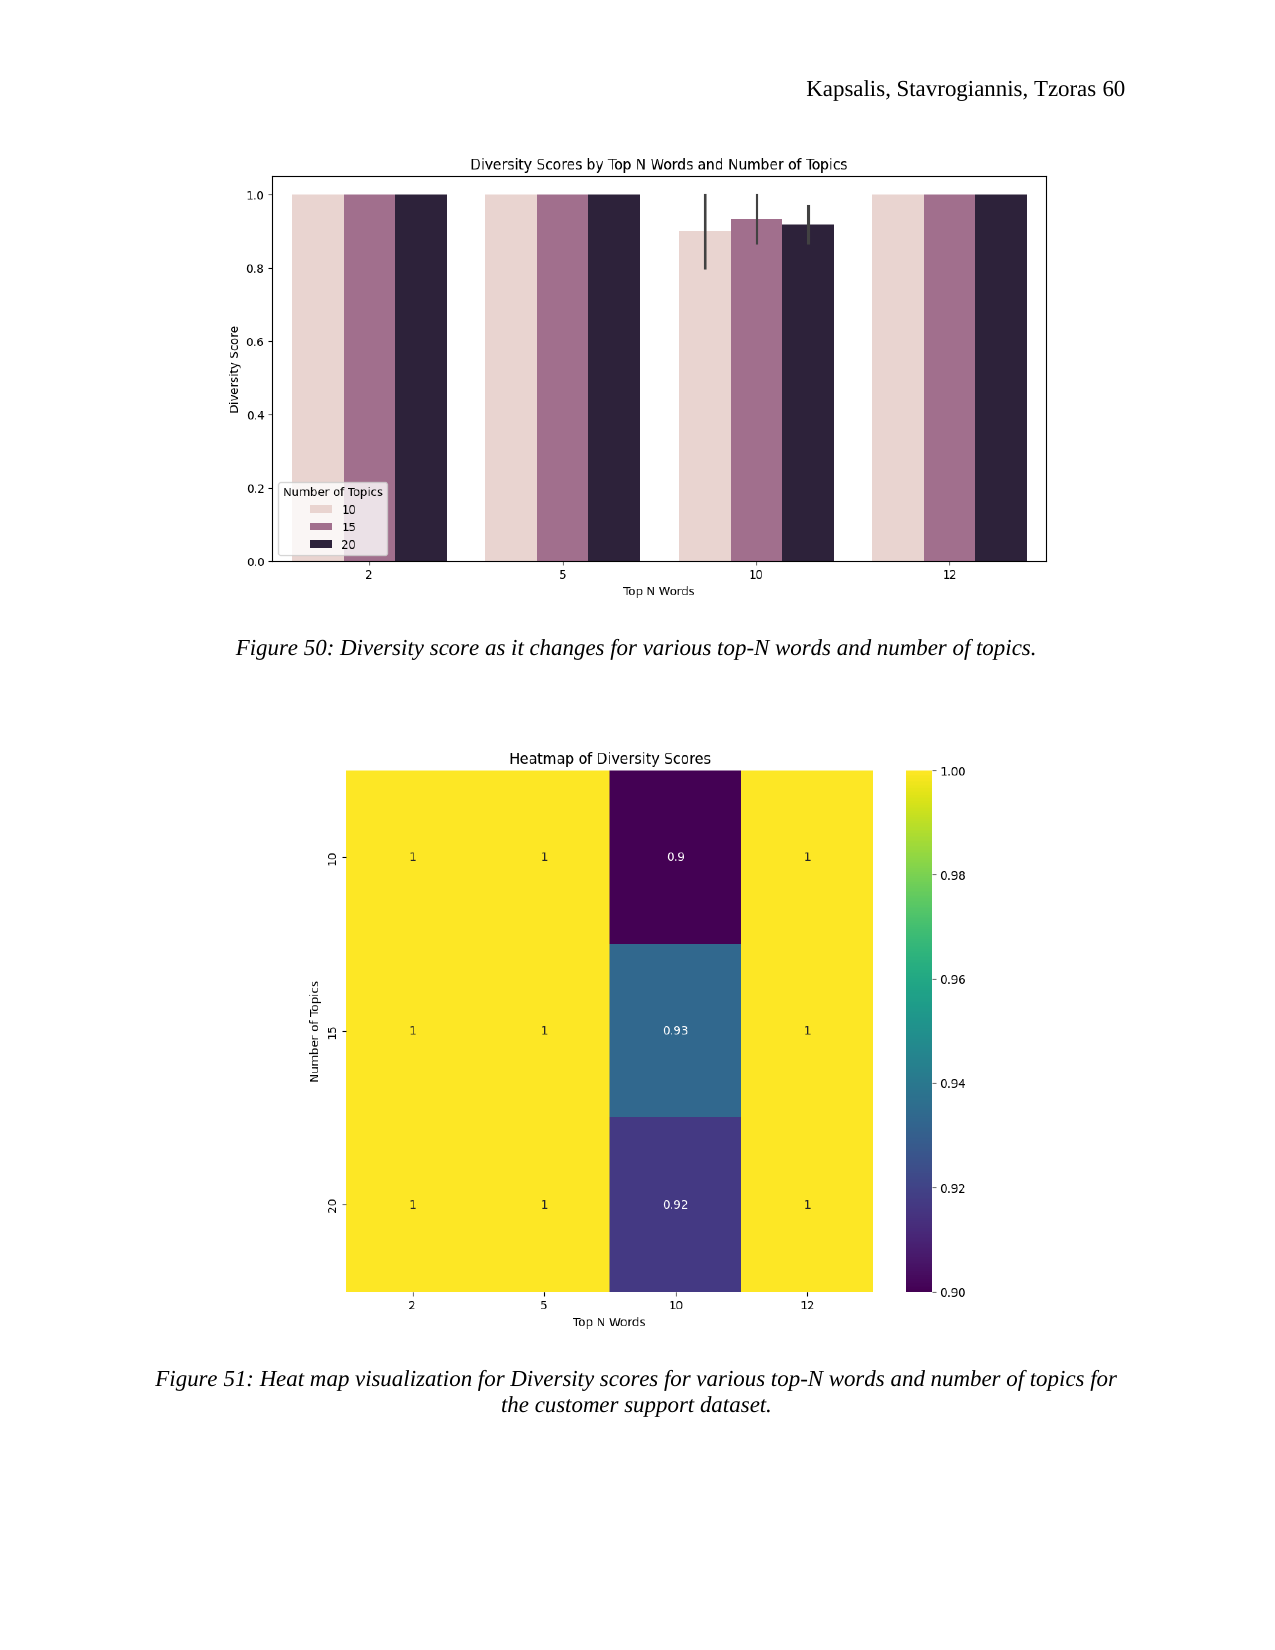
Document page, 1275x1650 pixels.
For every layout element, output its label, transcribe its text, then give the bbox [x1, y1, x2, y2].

picture [221, 150, 1054, 605]
text Figure 50: Diversity score as it changes for various top-N words and number of topics. [150, 634, 1125, 660]
picture [301, 743, 974, 1336]
text Figure 51: Heat map visualization for Diversity scores for various top-N words and number of topics for the customer support dataset. [150, 1364, 1125, 1417]
